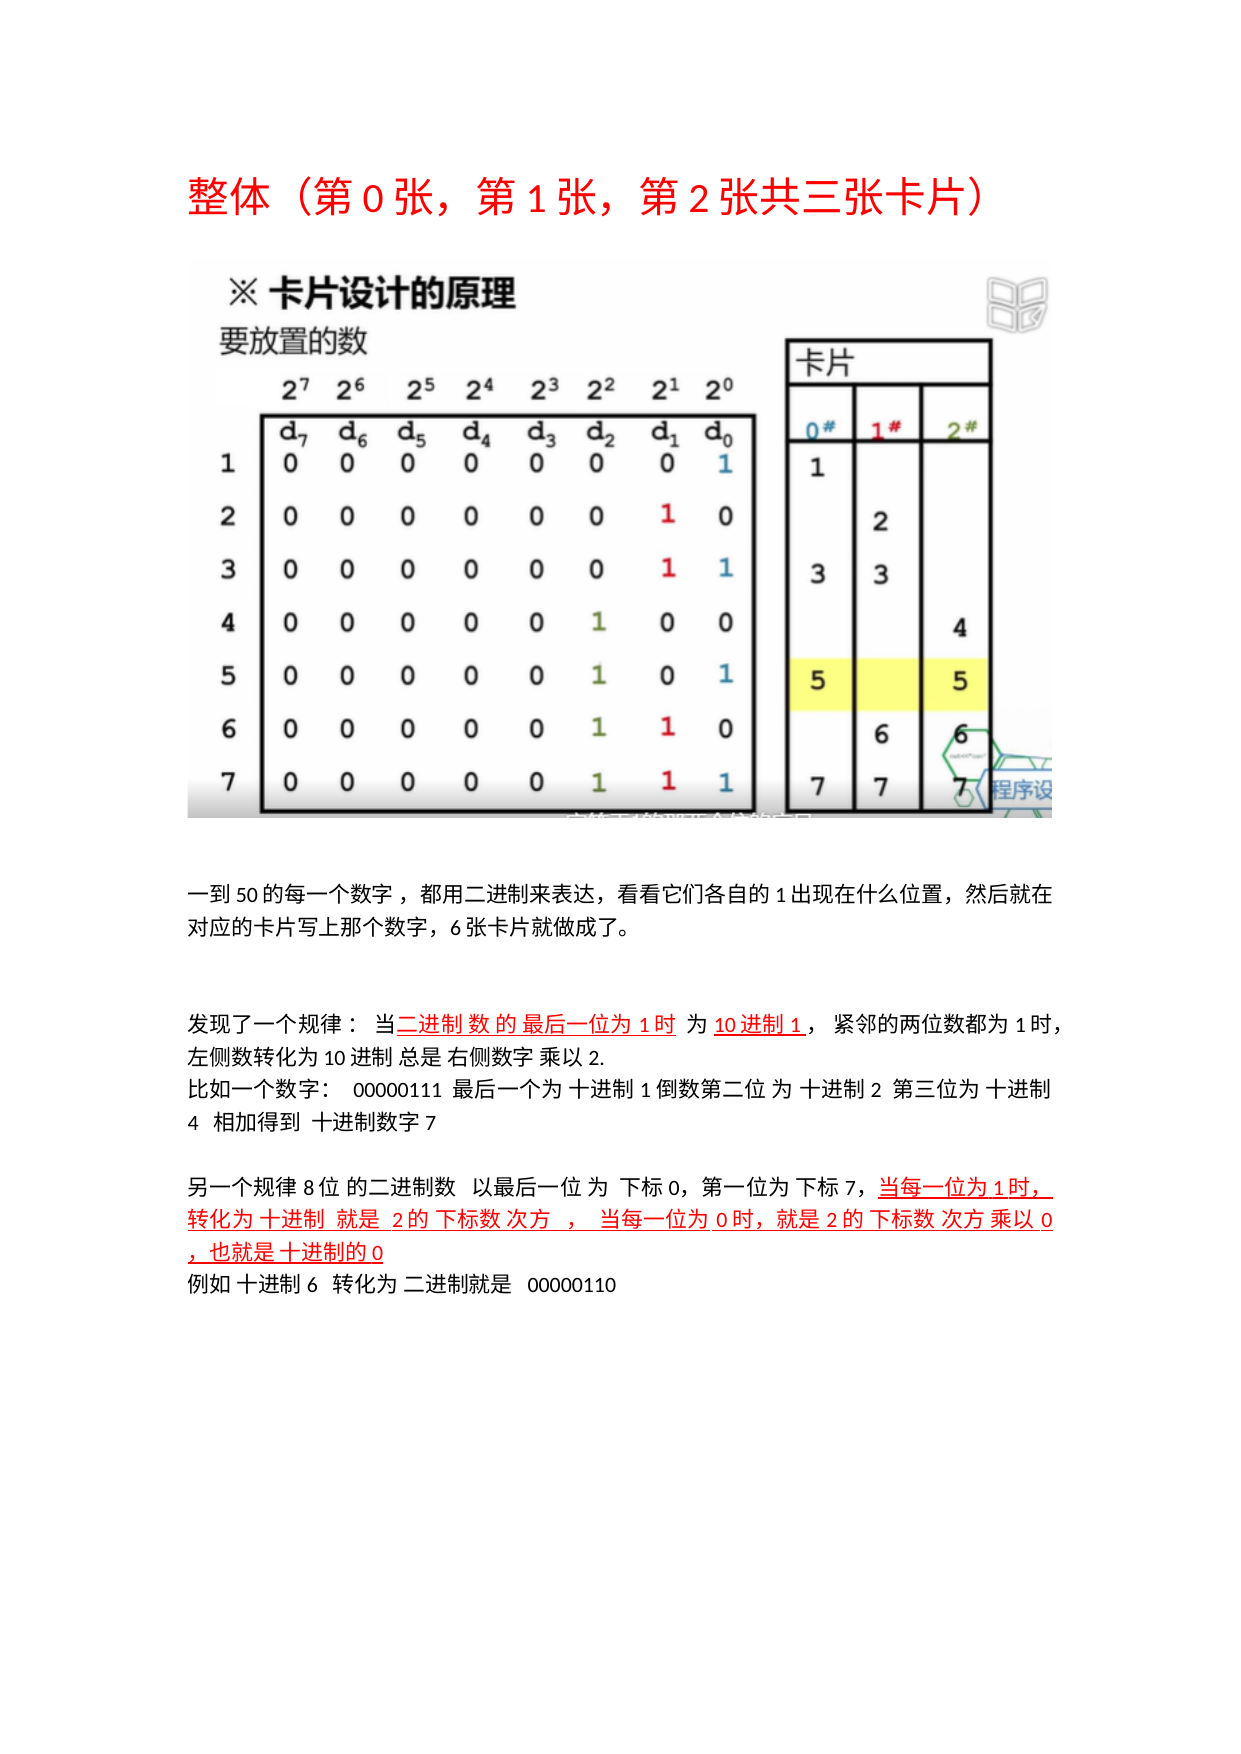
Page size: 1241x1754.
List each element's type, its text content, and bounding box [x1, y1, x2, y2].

picture [187, 259, 1052, 818]
text 比如一个数字： 00000111 最后一个为 十进制1 倒数第二位 为 十进制2 第三位为 十进制 4 相加得到 十进制数字 7 [187, 1072, 1053, 1137]
text 例如 十进制 6 转化为 二进制就是 00000110 [187, 1267, 1053, 1299]
text 整体（第0张，第1张，第2张共三张卡片） [187, 162, 1053, 227]
text 发现了一个规律 ： 当二进制 数 的 最后一位为 1时 为 10进制 1 ， 紧邻的两位数都为1时，左侧数转化为10进制 总是 右侧数字 乘以 2. [187, 1007, 1053, 1072]
text 另一个规律 8位 的二进制数 以最后一位 为 下标0，第一位为 下标 7，当每一位为1时，转化为 十进制 就是 2的 下标数 次方 ， 当每一位为0时，就是 2的 下标数 次方 乘以 0 ，也就是 十进制的0 [187, 1169, 1053, 1267]
text 一到50的每一个数字 ，都用二进制来表达，看看它们各自的1出现在什么位置，然后就在对应的卡片写上那个数字，6张卡片就做成了。 [187, 877, 1053, 942]
